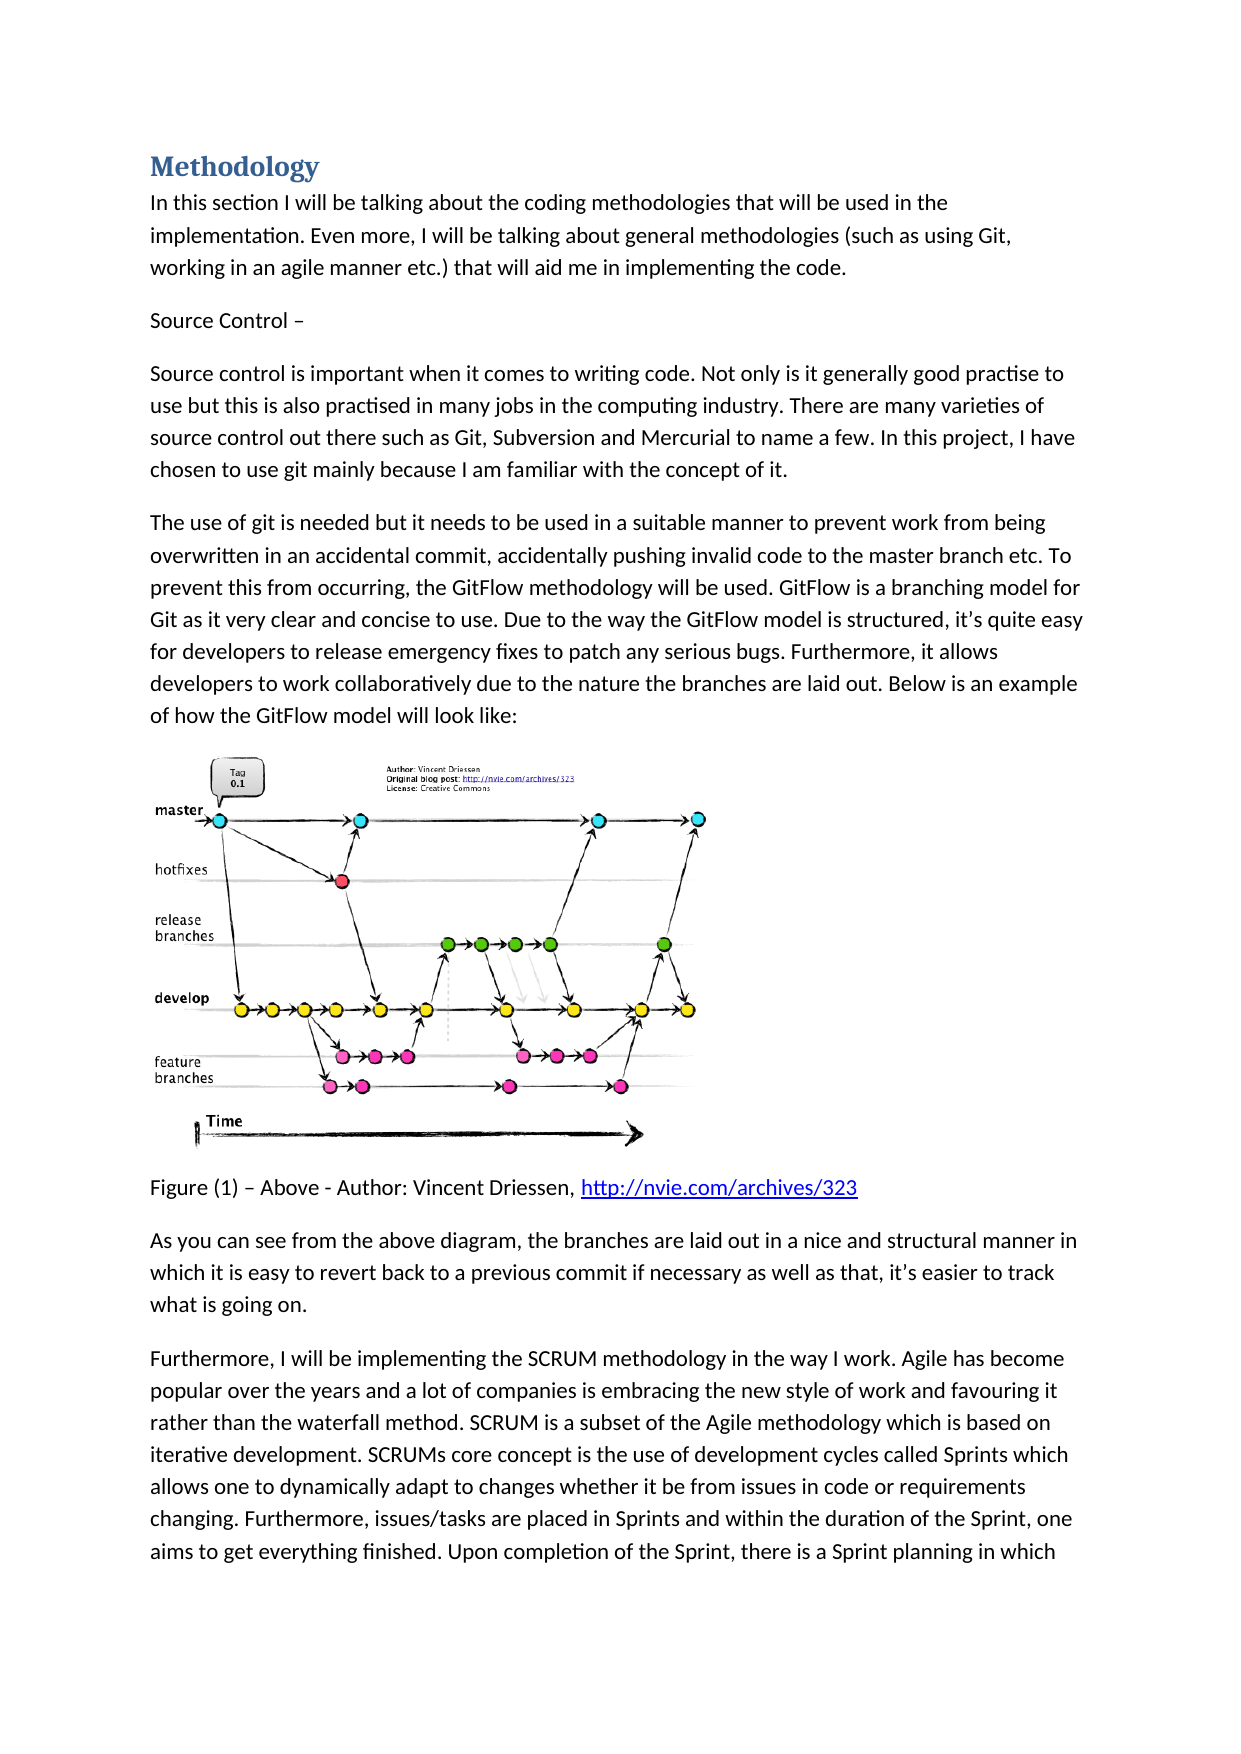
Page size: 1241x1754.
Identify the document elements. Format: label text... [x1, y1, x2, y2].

text In this section I will be talking about the coding methodologies that will be used in the implementation. Even more, I will be talking about general methodologies (such as using Git, working in an agile manner etc.) that will aid me in implementing the code. [150, 188, 1090, 281]
picture [150, 754, 709, 1149]
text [150, 1344, 1090, 1565]
subtitle Methodology [150, 150, 1090, 183]
text Source Control – [150, 306, 1090, 334]
text Figure (1) – Above - Author: Vincent Driessen, http://nvie.com/archives/323 [150, 1173, 1090, 1201]
text Source control is important when it comes to writing code. Not only is it generally good practise to use but this is also practised in many jobs in the computing industry. There are many varieties of source control out there such as Git, Subversion and Mercurial to name a few. In this project, I have chosen to use git mainly because I am familiar with the concept of it. [150, 359, 1090, 483]
text The use of git is needed but it needs to be used in a suitable manner to prevent work from being overwritten in an accidental commit, accidentally pushing invalid code to the master branch etc. To prevent this from occurring, the GitFlow methodology will be used. GitFlow is a branching model for Git as it very clear and concise to use. Due to the way the GitFlow model is structured, it’s quite easy for developers to release emergency fixes to patch any serious bugs. Furthermore, it allows developers to work collaboratively due to the nature the branches are laid out. Below is an example of how the GitFlow model will look like: [150, 508, 1090, 730]
text As you can see from the above diagram, the branches are laid out in a nice and structural manner in which it is easy to revert back to a previous commit if necessary as well as that, it’s easier to track what is going on. [150, 1226, 1090, 1319]
